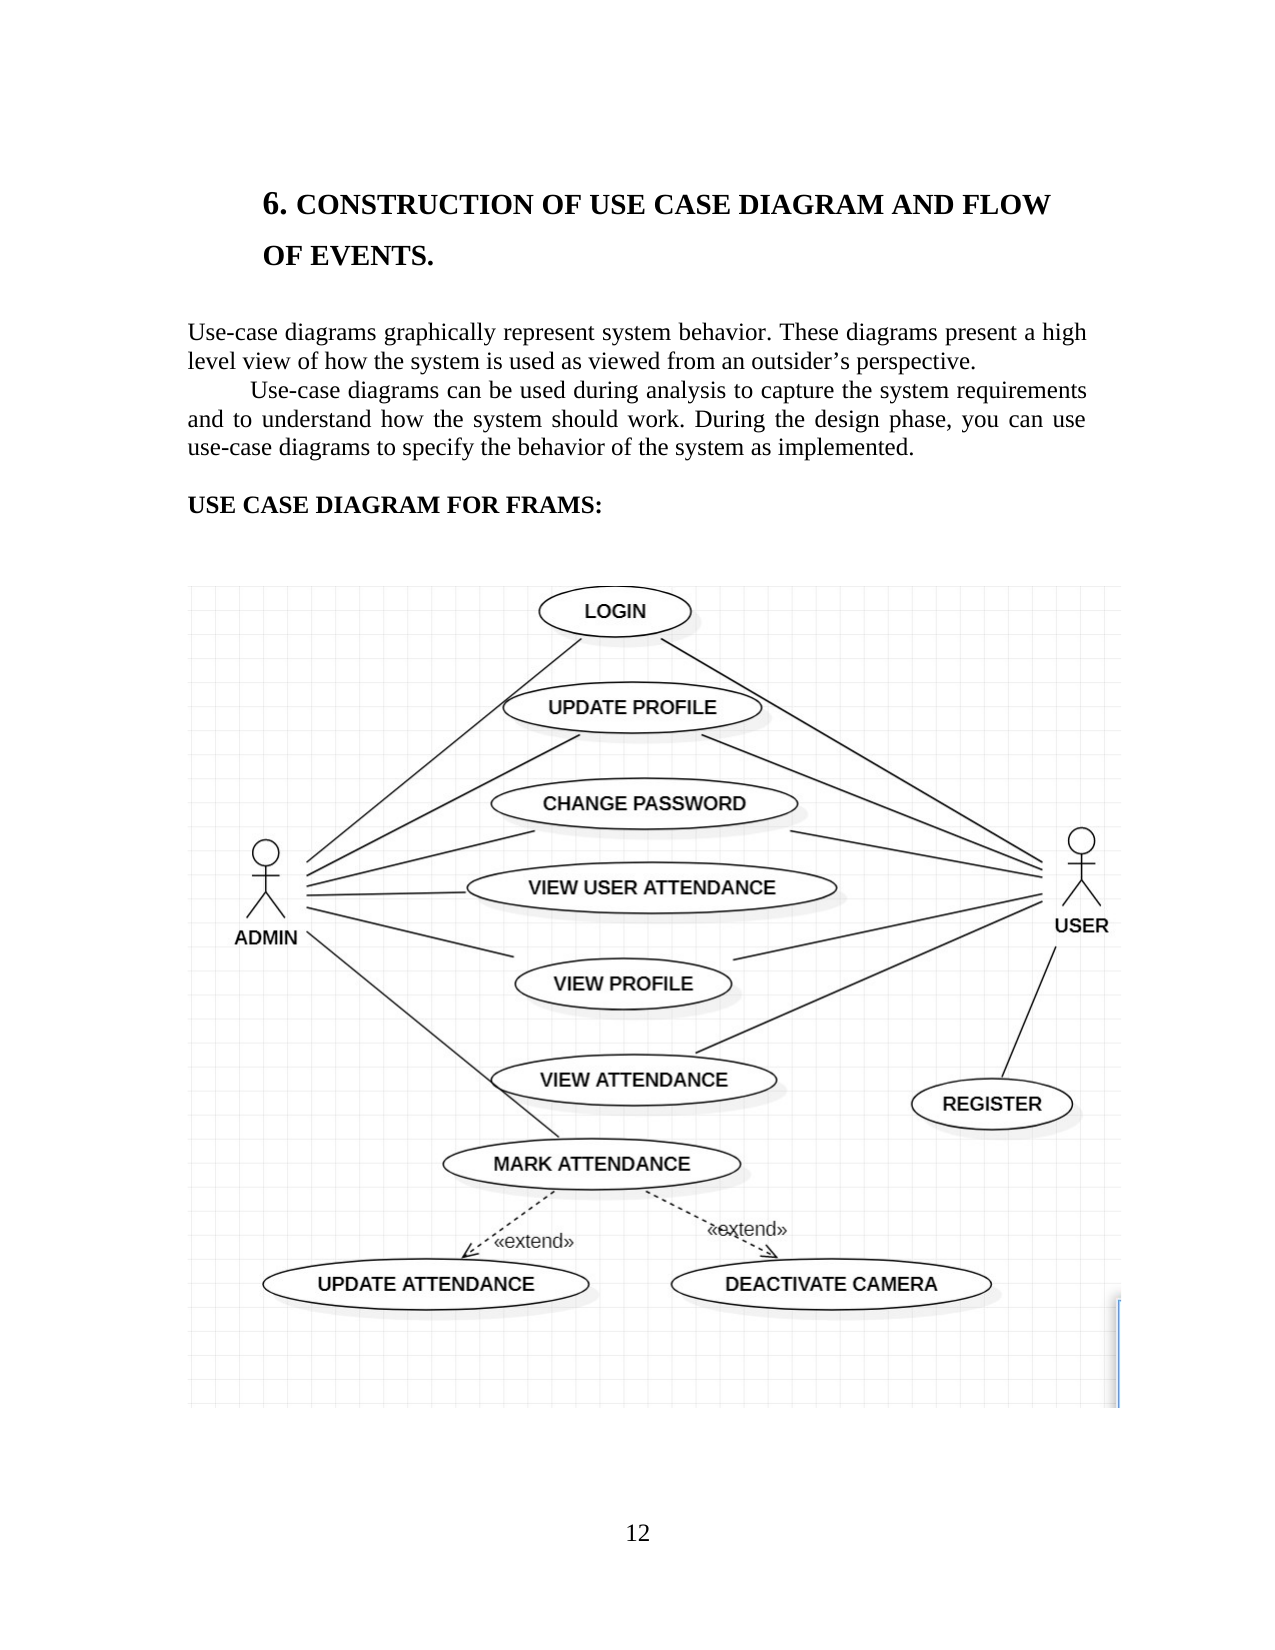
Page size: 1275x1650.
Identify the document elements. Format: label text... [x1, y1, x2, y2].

text Use-case diagrams can be used during analysis to capture the system requirements and to understand how the system should work. During the design phase, you can use use-case diagrams to specify the behavior of the system as implemented. [187, 375, 1087, 461]
picture [187, 586, 1122, 1408]
text Use-case diagrams graphically represent system behavior. These diagrams present a high level view of how the system is used as viewed from an outsider’s perspective. [187, 317, 1088, 375]
subtitle 6. CONSTRUCTION OF USE CASE DIAGRAM AND FLOW OF EVENTS. [262, 183, 1054, 272]
text USE CASE DIAGRAM FOR FRAMS: [187, 490, 1237, 519]
